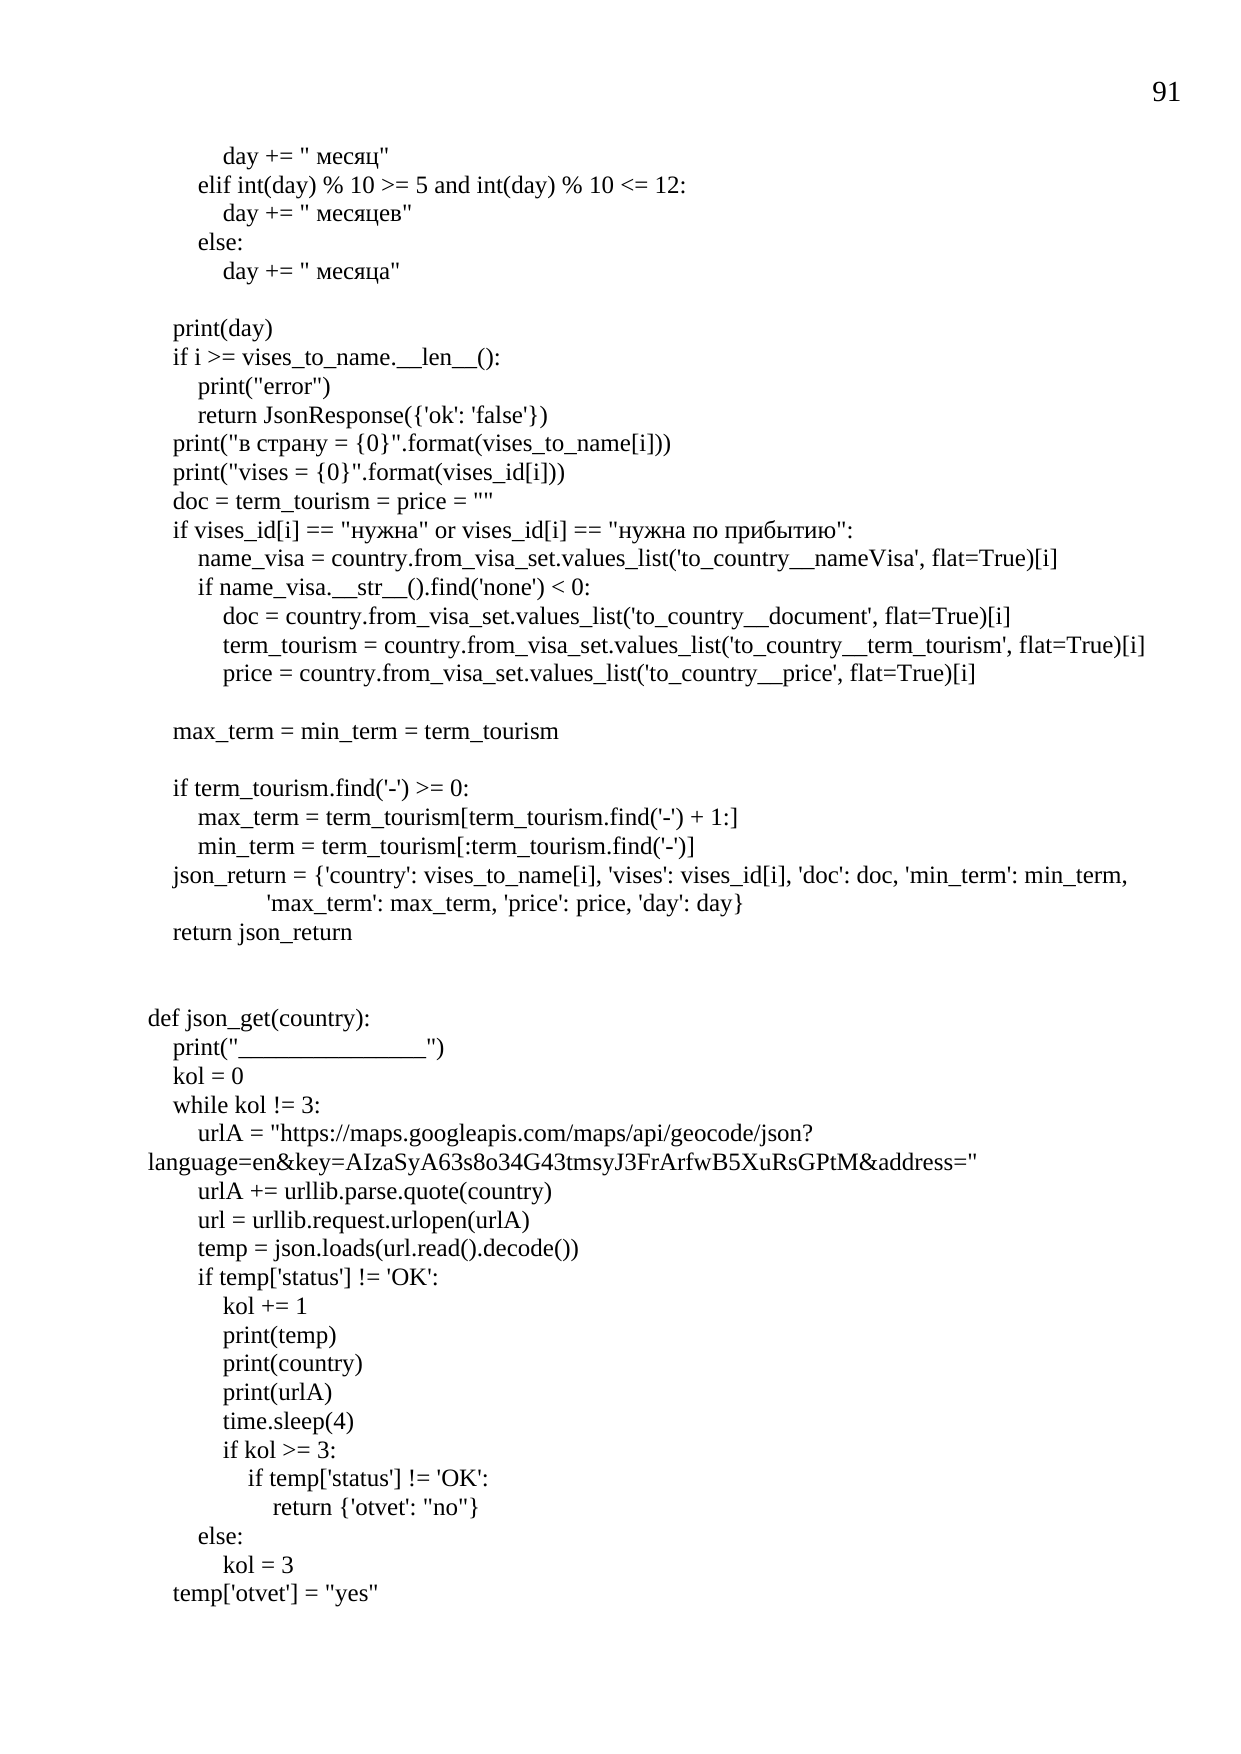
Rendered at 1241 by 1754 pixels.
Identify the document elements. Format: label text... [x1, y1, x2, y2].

text else: [148, 227, 1181, 256]
text print(urlA) [148, 1377, 1181, 1406]
text temp['otvet'] = "yes" [148, 1578, 1181, 1607]
text urlA += urllib.parse.quote(country) [148, 1176, 1181, 1205]
text min_term = term_tourism[:term_tourism.find('-')] [148, 831, 1181, 860]
text return json_return [148, 917, 1181, 946]
text price = country.from_visa_set.values_list('to_country__price', flat=True)[i] [148, 658, 1181, 687]
text print("error") [148, 371, 1181, 400]
text print(day) [148, 313, 1181, 342]
text return JsonResponse({'ok': 'false'}) [148, 400, 1181, 428]
text max_term = min_term = term_tourism [148, 716, 1181, 745]
text return {'otvet': "no"} [148, 1492, 1181, 1521]
text def json_get(country): [148, 1003, 1181, 1032]
text else: [148, 1521, 1181, 1550]
text print(temp) [148, 1320, 1181, 1348]
text elif int(day) % 10 >= 5 and int(day) % 10 <= 12: [148, 170, 1181, 198]
text name_visa = country.from_visa_set.values_list('to_country__nameVisa', flat=True)[i] [148, 543, 1181, 572]
text url = urllib.request.urlopen(urlA) [148, 1205, 1181, 1233]
text urlA = "https://maps.googleapis.com/maps/api/geocode/json?language=en&key=AIzaSyA63s8o34G43tmsyJ3FrArfwB5XuRsGPtM&address=" [148, 1118, 1181, 1176]
text if temp['status'] != 'OK': [148, 1463, 1181, 1492]
text day += " месяца" [148, 256, 1181, 285]
text doc = country.from_visa_set.values_list('to_country__document', flat=True)[i] [148, 601, 1181, 630]
text print(country) [148, 1348, 1181, 1377]
text if vises_id[i] == "нужна" or vises_id[i] == "нужна по прибытию": [148, 515, 1181, 543]
text if kol >= 3: [148, 1435, 1181, 1463]
text print("_______________") [148, 1032, 1181, 1061]
text doc = term_tourism = price = "" [148, 486, 1181, 515]
text kol = 0 [148, 1061, 1181, 1090]
text kol += 1 [148, 1291, 1181, 1320]
text day += " месяц" [148, 141, 1181, 170]
text temp = json.loads(url.read().decode()) [148, 1233, 1181, 1262]
text if name_visa.__str__().find('none') < 0: [148, 572, 1181, 601]
text time.sleep(4) [148, 1406, 1181, 1435]
text day += " месяцев" [148, 198, 1181, 227]
text if i >= vises_to_name.__len__(): [148, 342, 1181, 371]
text while kol != 3: [148, 1090, 1181, 1118]
text if term_tourism.find('-') >= 0: [148, 773, 1181, 802]
text max_term = term_tourism[term_tourism.find('-') + 1:] [148, 802, 1181, 831]
text print("в страну = {0}".format(vises_to_name[i])) [148, 428, 1181, 457]
text print("vises = {0}".format(vises_id[i])) [148, 457, 1181, 486]
text 'max_term': max_term, 'price': price, 'day': day} [148, 888, 1181, 917]
text if temp['status'] != 'OK': [148, 1262, 1181, 1291]
text term_tourism = country.from_visa_set.values_list('to_country__term_tourism', flat=True)[i] [148, 630, 1181, 658]
text kol = 3 [148, 1550, 1181, 1578]
text json_return = {'country': vises_to_name[i], 'vises': vises_id[i], 'doc': doc, 'min_term': min_term, [148, 860, 1181, 888]
